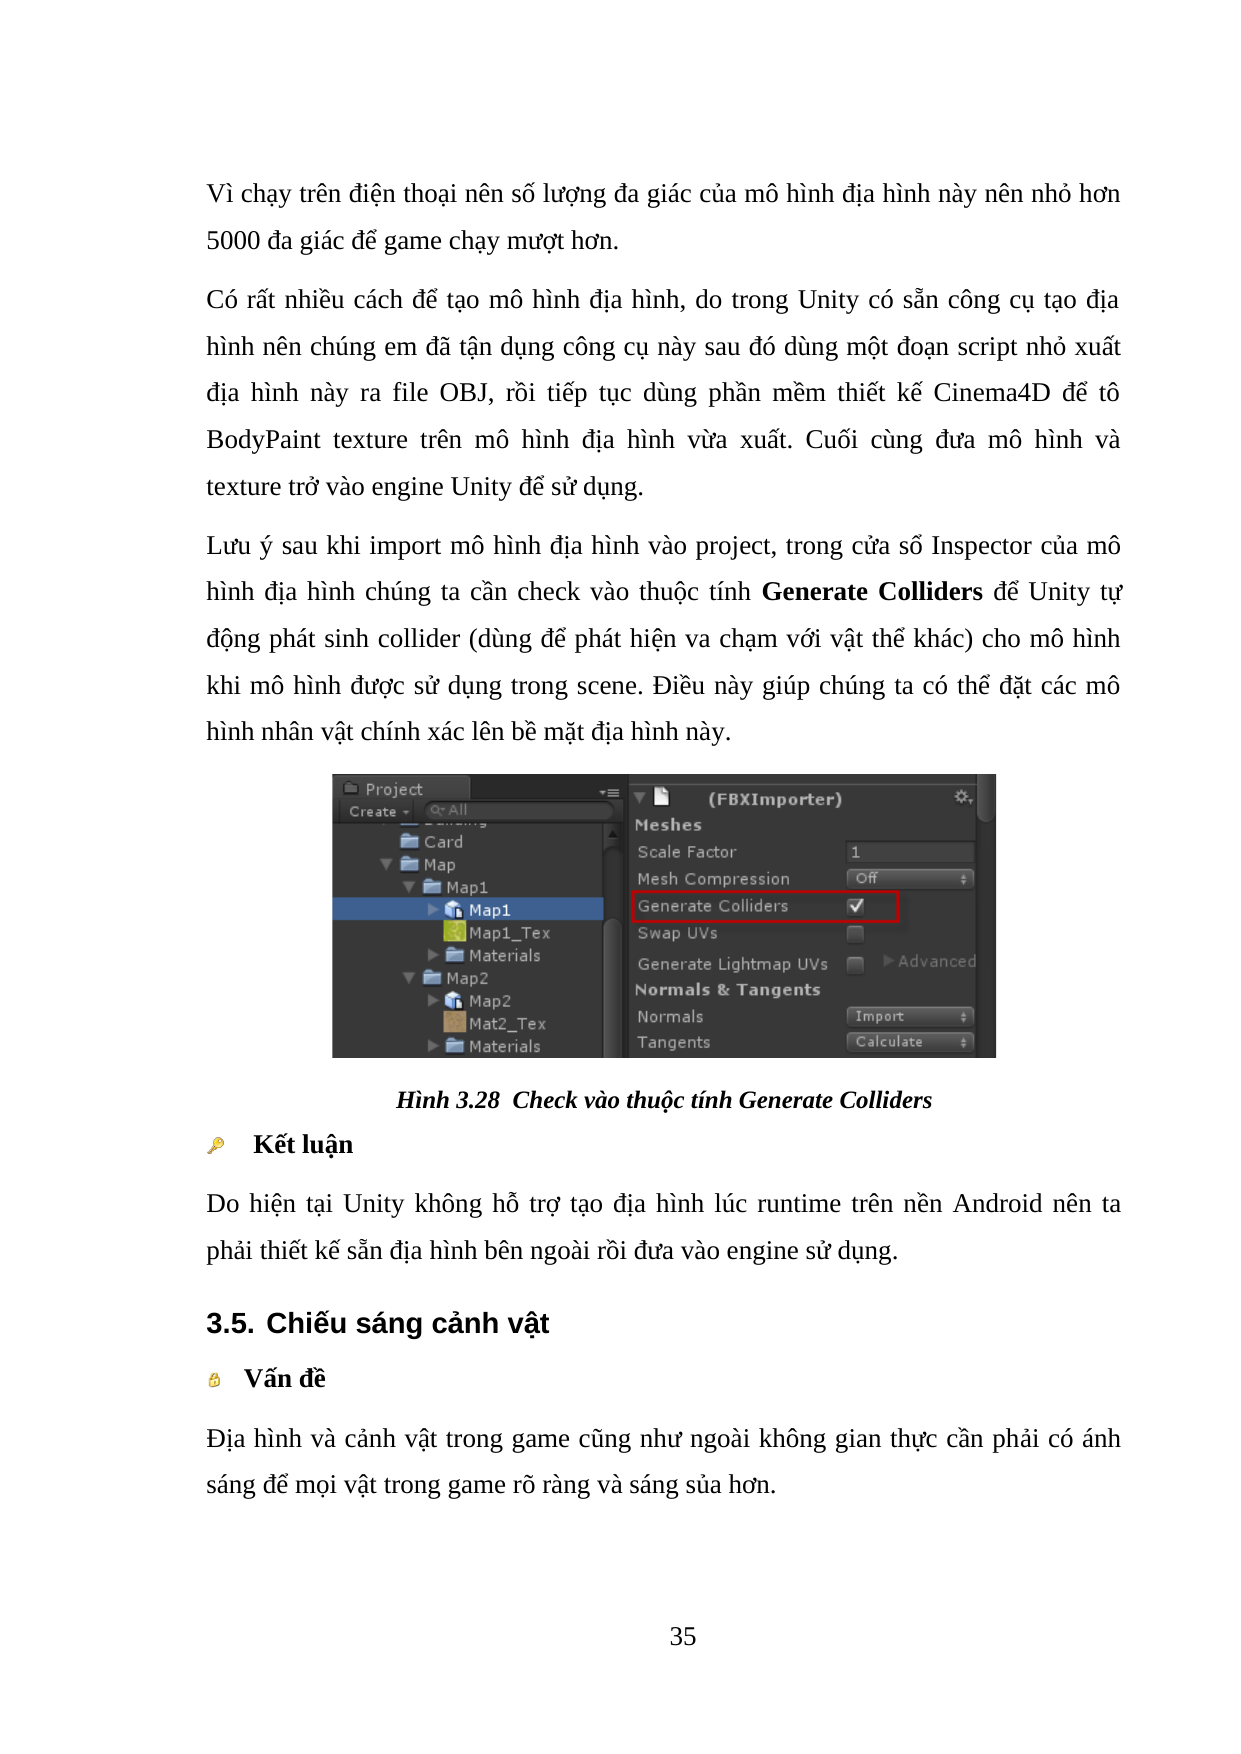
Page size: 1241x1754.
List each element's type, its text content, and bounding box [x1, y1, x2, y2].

text Do hiện tại Unity không hỗ trợ tạo địa hình lúc runtime trên nền Android nên ta phải thiết kế sẵn địa hình bên ngoài rồi đưa vào engine sử dụng. [206, 1188, 1122, 1265]
text Lưu ý sau khi import mô hình địa hình vào project, trong cửa sổ Inspector của mô hình địa hình chúng ta cần check vào thuộc tính Generate Colliders để Unity tự động phát sinh collider (dùng để phát hiện va chạm với vật thể khác) cho mô hình khi mô hình được sử dụng trong scene. Điều này giúp chúng ta có thể đặt các mô hình nhân vật chính xác lên bề mặt địa hình này. [206, 529, 1122, 747]
text Vấn đề [206, 1362, 1122, 1394]
subtitle Chiếu sáng cảnh vật [206, 1306, 1122, 1339]
text Vì chạy trên điện thoại nên số lượng đa giác của mô hình địa hình này nên nhỏ hơn 5000 đa giác để game chạy mượt hơn. [206, 177, 1122, 255]
picture [332, 774, 997, 1058]
text Có rất nhiều cách để tạo mô hình địa hình, do trong Unity có sẵn công cụ tạo địa hình nên chúng em đã tận dụng công cụ này sau đó dùng một đoạn script nhỏ xuất địa hình này ra file OBJ, rồi tiếp tục dùng phần mềm thiết kế Cinema4D để tô BodyPaint texture trên mô hình địa hình vừa xuất. Cuối cùng đưa mô hình và texture trở vào engine Unity để sử dụng. [206, 283, 1122, 501]
text Kết luận [206, 1128, 1122, 1159]
text Địa hình và cảnh vật trong game cũng như ngoài không gian thực cần phải có ánh sáng để mọi vật trong game rõ ràng và sáng sủa hơn. [206, 1422, 1122, 1499]
picture [207, 1371, 221, 1388]
picture [207, 1137, 224, 1154]
